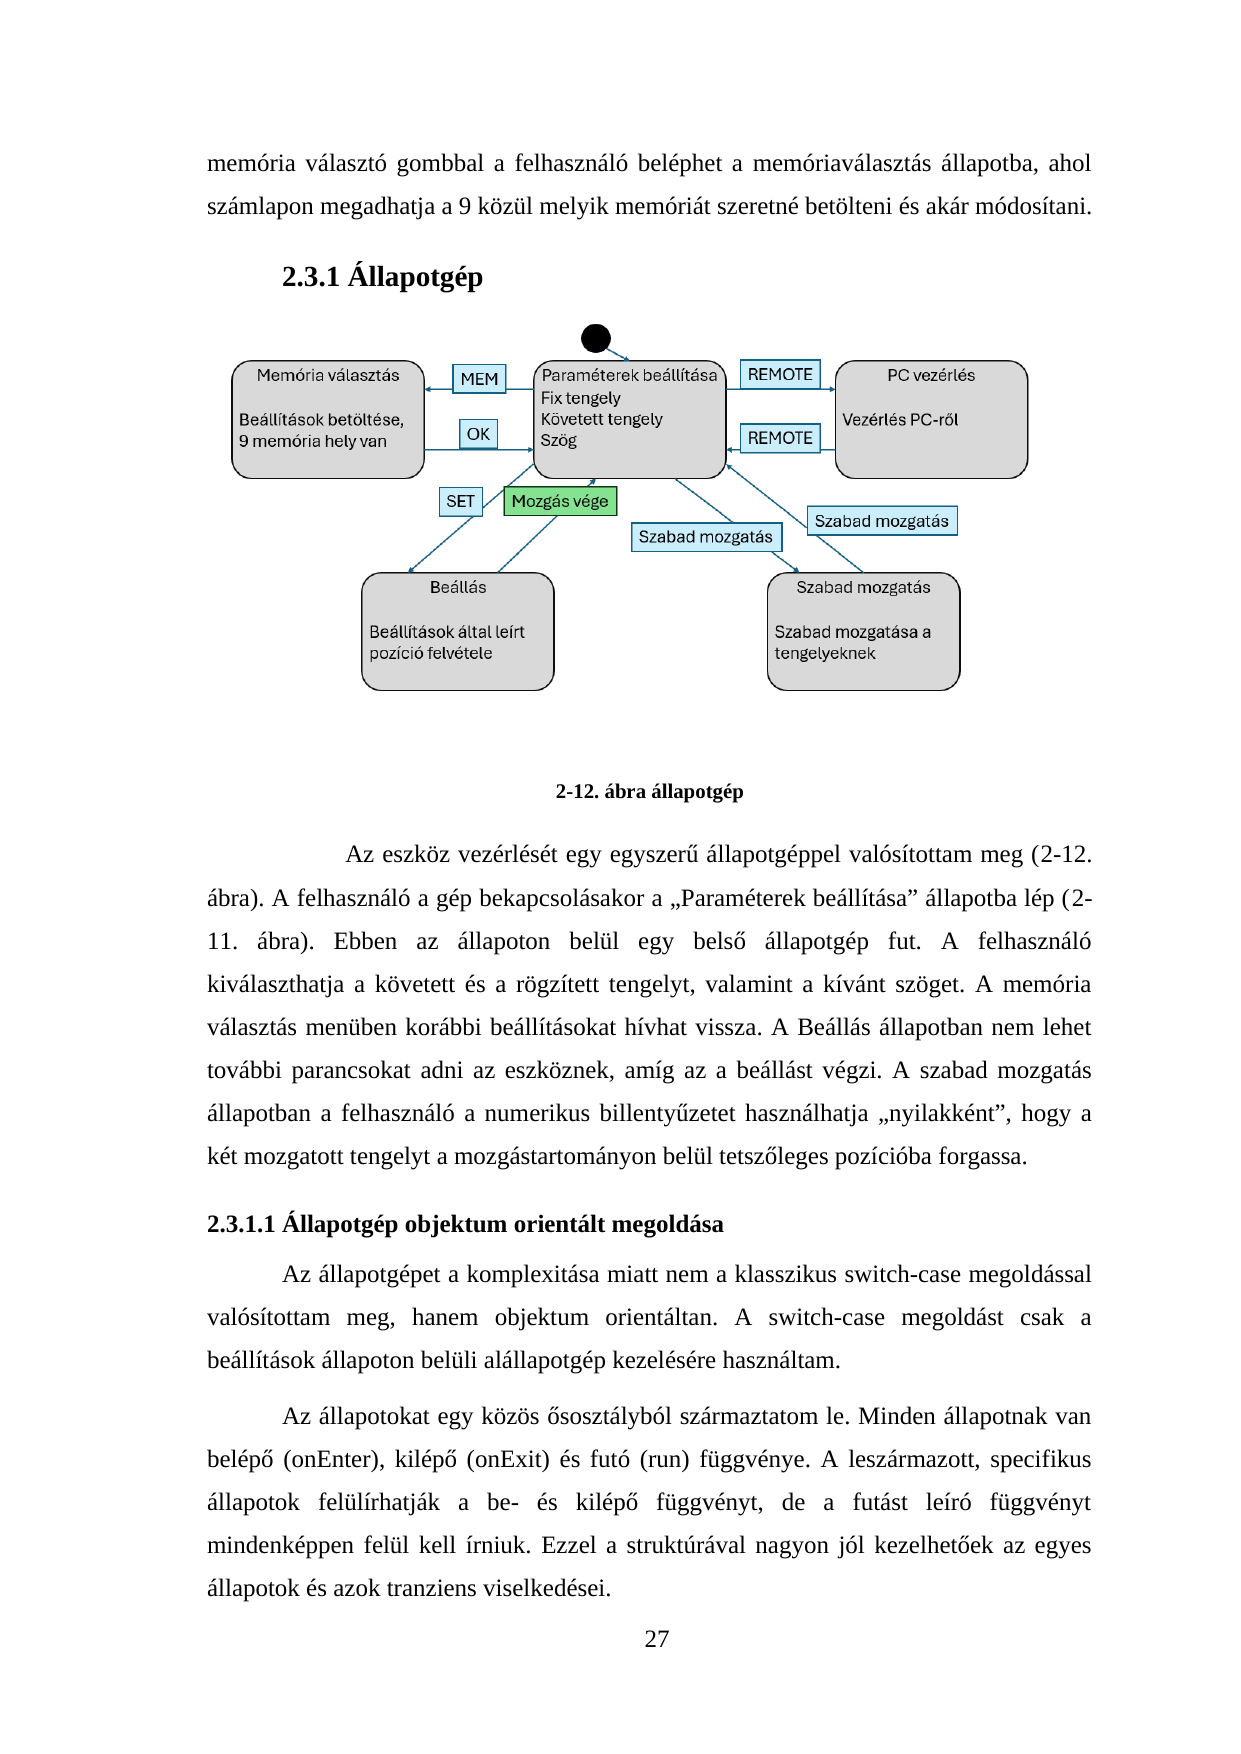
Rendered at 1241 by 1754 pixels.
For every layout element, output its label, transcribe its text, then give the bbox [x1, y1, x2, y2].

text Az állapotokat egy közös ősosztályból származtatom le. Minden állapotnak van belépő (onEnter), kilépő (onExit) és futó (run) függvénye. A leszármazott, specifikus állapotok felülírhatják a be- és kilépő függvényt, de a futást leíró függvényt mindenképpen felül kell írniuk. Ezzel a struktúrával nagyon jól kezelhetőek az egyes állapotok és azok tranziens viselkedései. [207, 1401, 1092, 1602]
subtitle Állapotgép objektum orientált megoldása [207, 1209, 1092, 1238]
text Az állapotgépet a komplexitása miatt nem a klasszikus switch-case megoldással valósítottam meg, hanem objektum orientáltan. A switch-case megoldást csak a beállítások állapoton belüli alállapotgép kezelésére használtam. [207, 1259, 1092, 1374]
picture [206, 315, 1093, 752]
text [207, 148, 1092, 219]
subtitle Állapotgép [207, 259, 1092, 292]
